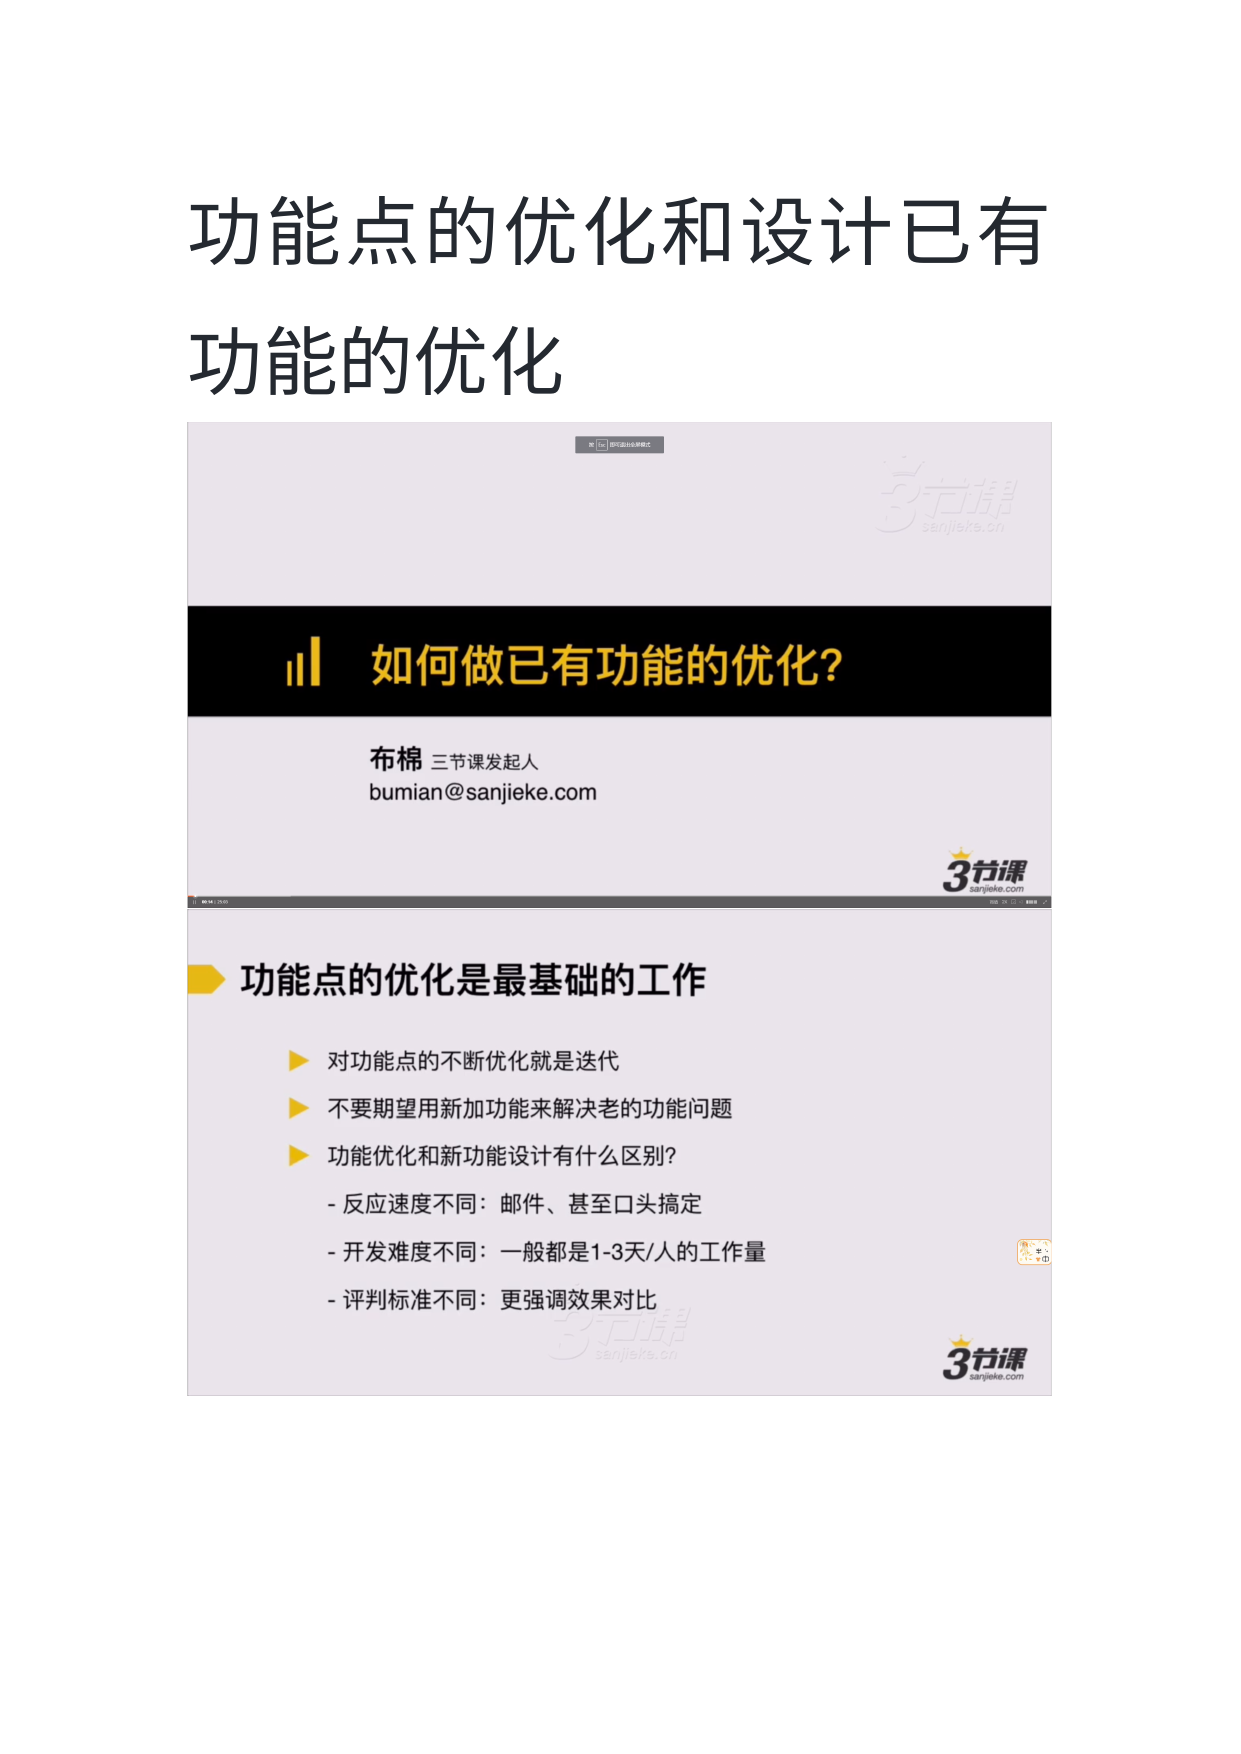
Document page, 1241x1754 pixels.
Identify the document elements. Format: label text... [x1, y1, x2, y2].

text 功能点的优化和设计已有功能的优化 [187, 162, 1053, 422]
picture [187, 909, 1052, 1396]
picture [187, 422, 1052, 908]
